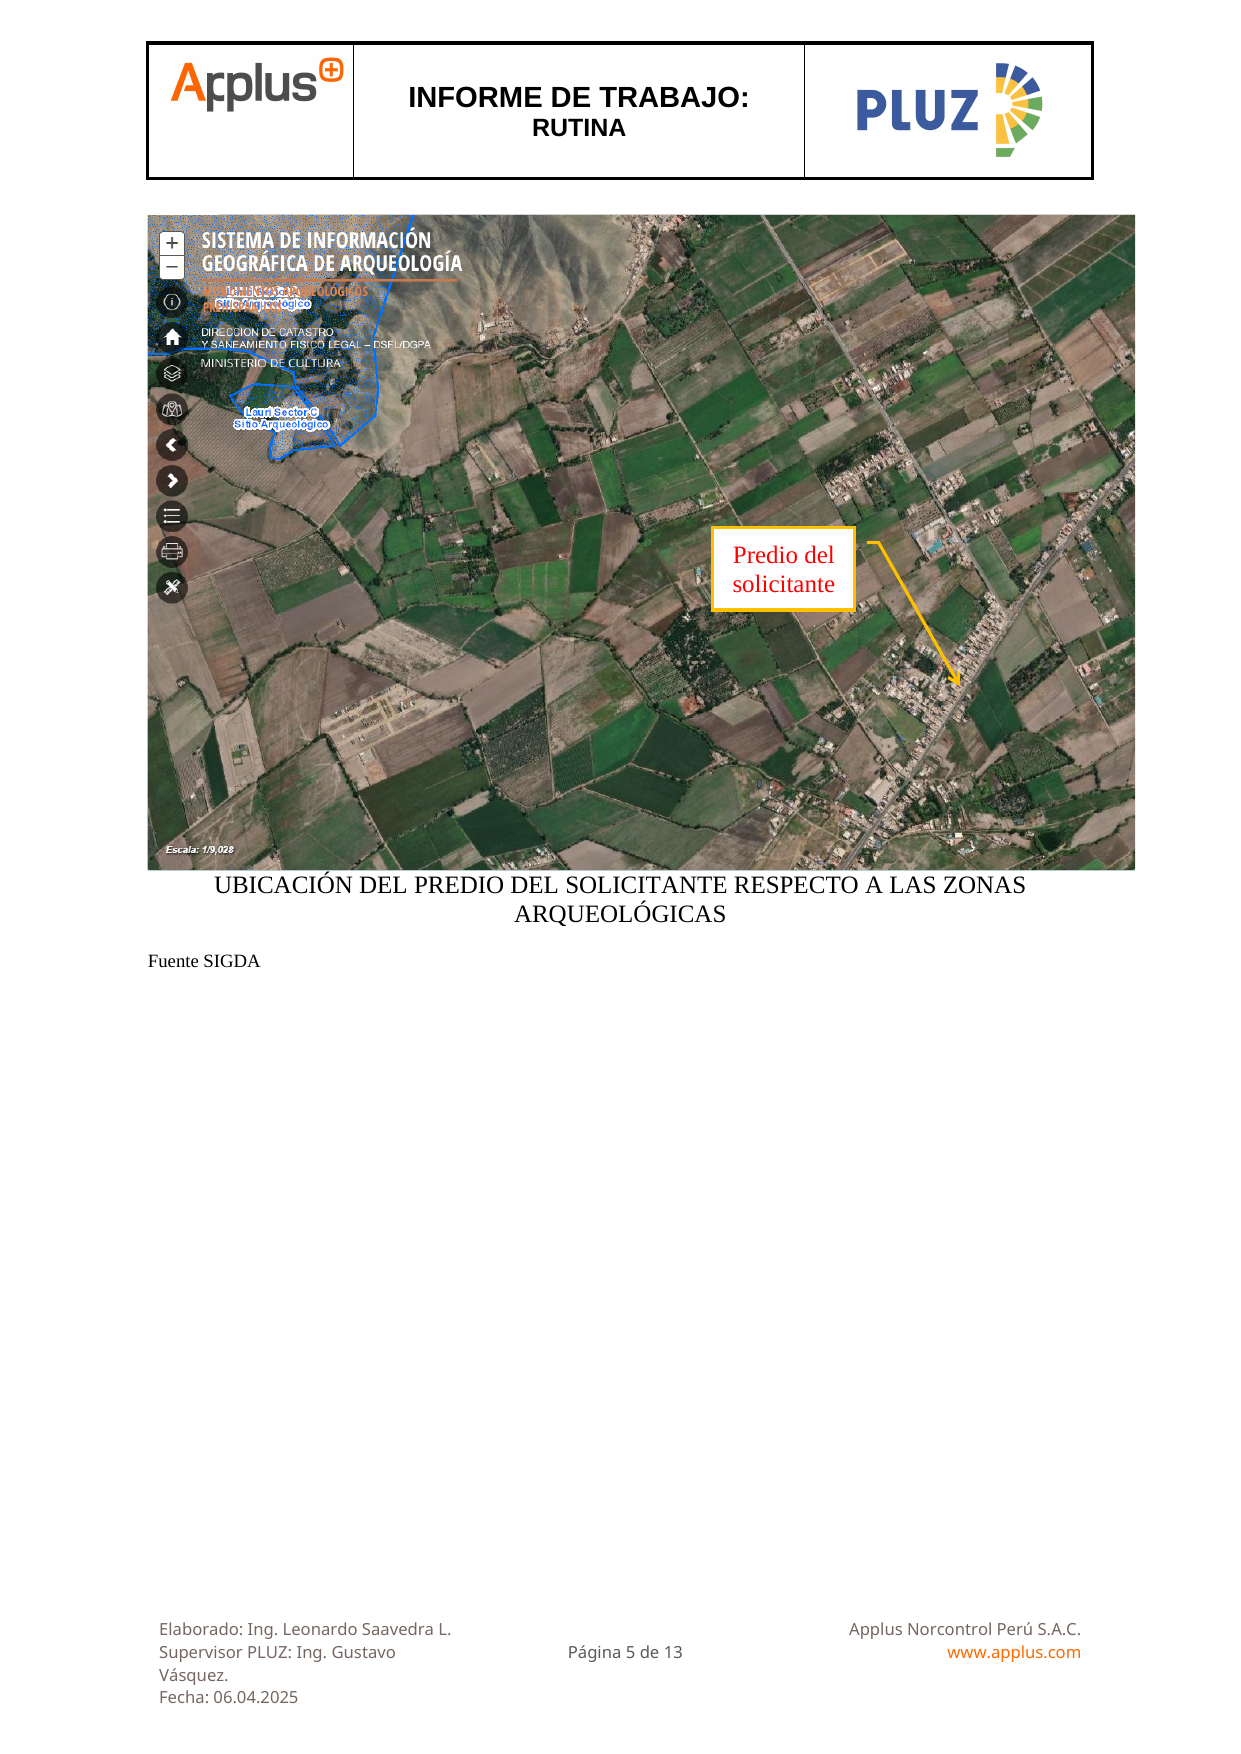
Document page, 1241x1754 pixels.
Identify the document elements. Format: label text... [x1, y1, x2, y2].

text UBICACIÓN DEL PREDIO DEL SOLICITANTE RESPECTO A LAS ZONAS ARQUEOLÓGICAS [148, 871, 1092, 928]
picture [847, 50, 1050, 165]
picture [147, 214, 1136, 871]
text Fuente SIGDA [148, 949, 1092, 971]
picture [165, 55, 348, 120]
